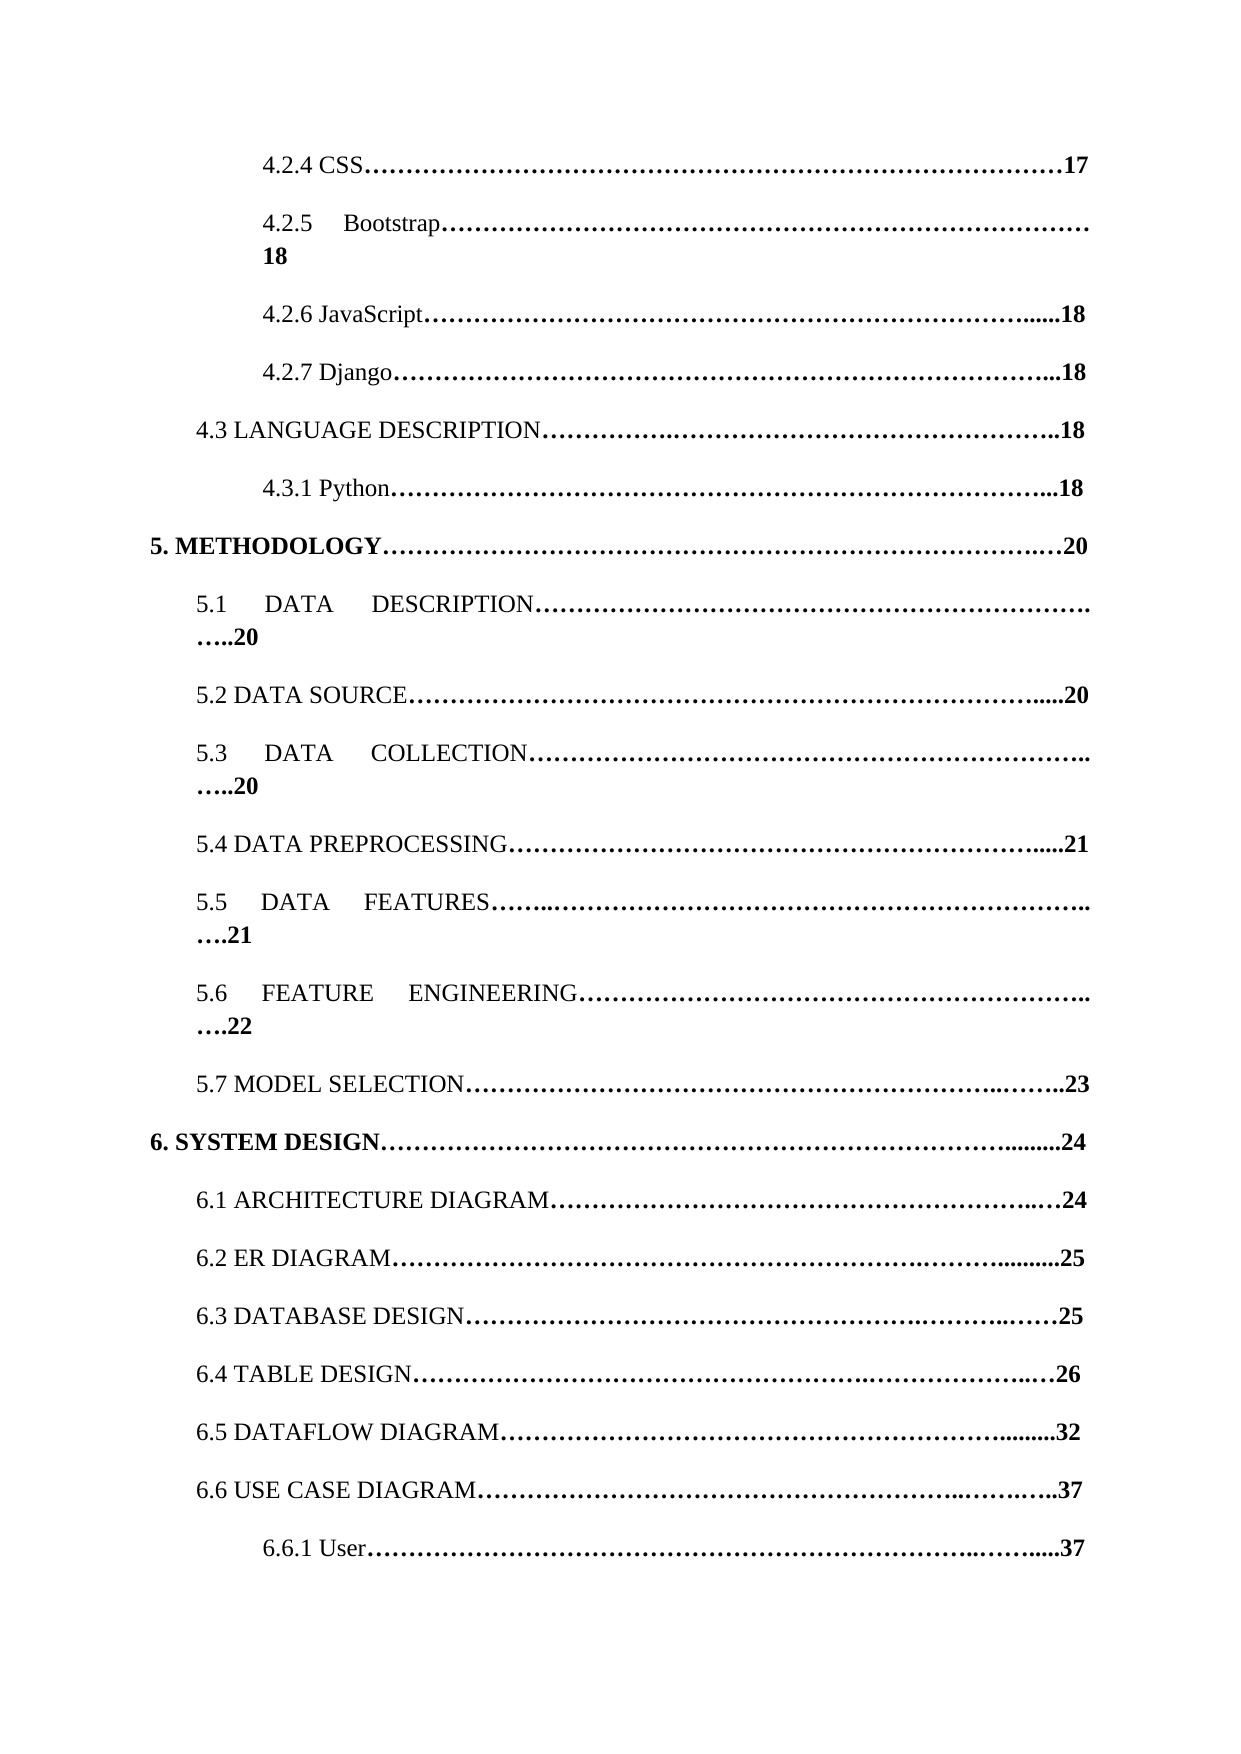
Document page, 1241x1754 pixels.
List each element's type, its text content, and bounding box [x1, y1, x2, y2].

text 6.3 DATABASE DESIGN……………………………………………….………..……25 [196, 1301, 1090, 1330]
text 4.2.5 Bootstrap……………………………………………………………………18 [262, 208, 1090, 270]
text 5.7 MODEL SELECTION………………………………………………………..……..23 [196, 1069, 1090, 1098]
text 4.2.6 JavaScript………………………………………………………………......18 [262, 299, 1090, 328]
text 5. METHODOLOGY…………………………………………………………………….…20 [150, 531, 1090, 560]
text 6.2 ER DIAGRAM……………………………………………………….………..........25 [196, 1243, 1090, 1272]
text 6.4 TABLE DESIGN……………………………………………….………………..…26 [196, 1359, 1090, 1388]
text 6. SYSTEM DESIGN………………………………………………………………….........24 [150, 1127, 1090, 1156]
text 5.1 DATA DESCRIPTION………………………………………………………….…..20 [196, 589, 1090, 651]
text 4.3.1 Python……………………………………………………………………...18 [262, 473, 1090, 502]
text 5.5 DATA FEATURES……..………………………………………………………..….21 [196, 887, 1090, 949]
text 5.3 DATA COLLECTION…………………………………………………………..…..20 [196, 738, 1090, 800]
text 6.5 DATAFLOW DIAGRAM…………………………………………………….........32 [196, 1417, 1090, 1446]
text 5.4 DATA PREPROCESSING……………………………………………………….....21 [196, 829, 1090, 858]
text 5.2 DATA SOURCE………………………………………………………………….....20 [196, 680, 1090, 709]
text 4.3 LANGUAGE DESCRIPTION…………….………………………………………..18 [196, 415, 1090, 444]
text 6.1 ARCHITECTURE DIAGRAM…………………………………………………..…24 [196, 1185, 1090, 1214]
text 4.2.4 CSS…………………………………………………………………………17 [262, 150, 1090, 179]
text 6.6 USE CASE DIAGRAM…………………………………………………..…….…..37 [196, 1476, 1090, 1504]
text 4.2.7 Django……………………………………………………………………...18 [262, 357, 1090, 386]
text 6.6.1 User………………………………………………………………..…….....37 [262, 1533, 1090, 1562]
text 5.6 FEATURE ENGINEERING……………………………………………………..….22 [196, 978, 1090, 1040]
